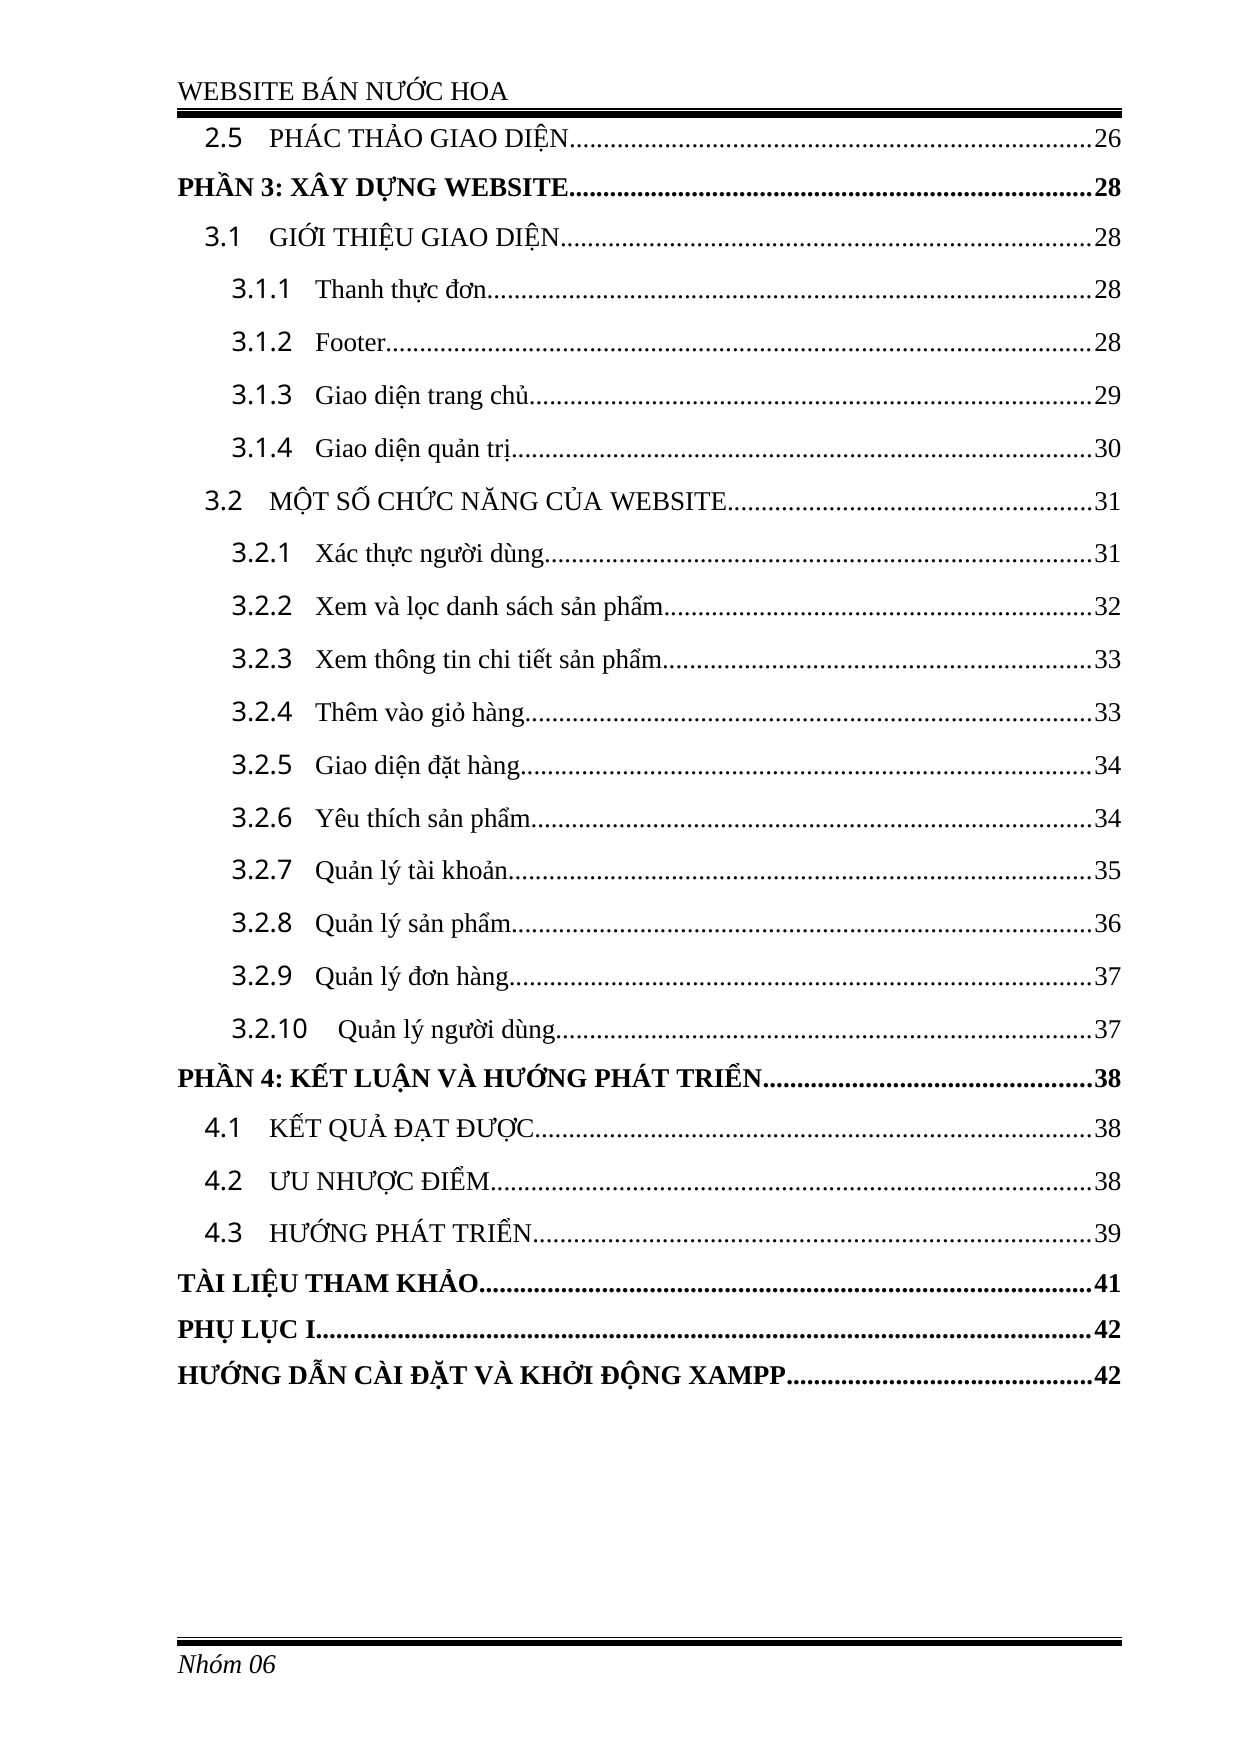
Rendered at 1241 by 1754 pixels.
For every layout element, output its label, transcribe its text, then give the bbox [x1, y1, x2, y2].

text 4.3 HƯỚNG PHÁT TRIỂN 39 [204, 1214, 1122, 1251]
text TÀI LIỆU THAM KHẢO 41 [177, 1267, 1122, 1298]
text 3.1 GIỚI THIỆU GIAO DIỆN 28 [204, 217, 1122, 254]
text 3.2.7 Quản lý tài khoản 35 [231, 851, 1122, 888]
text 2.5 PHÁC THẢO GIAO DIỆN 26 [204, 118, 1122, 155]
text 3.2.8 Quản lý sản phẩm 36 [231, 904, 1122, 941]
text 3.2.2 Xem và lọc danh sách sản phẩm 32 [231, 587, 1122, 624]
text PHỤ LỤC I 42 [177, 1313, 1122, 1344]
text 3.1.2 Footer 28 [231, 323, 1122, 359]
text 3.1.4 Giao diện quản trị 30 [231, 428, 1122, 465]
text 3.2.10 Quản lý người dùng 37 [231, 1009, 1122, 1046]
text 3.2.6 Yêu thích sản phẩm 34 [231, 798, 1122, 835]
text 4.2 ƯU NHƯỢC ĐIỂM 38 [204, 1161, 1122, 1198]
text 3.2.3 Xem thông tin chi tiết sản phẩm 33 [231, 639, 1122, 676]
text PHẦN 3: XÂY DỰNG WEBSITE 28 [177, 171, 1122, 202]
text 3.1.3 Giao diện trang chủ 29 [231, 376, 1122, 412]
text PHẦN 4: KẾT LUẬN VÀ HƯỚNG PHÁT TRIỂN 38 [177, 1062, 1122, 1093]
text 3.1.1 Thanh thực đơn 28 [231, 270, 1122, 307]
text 3.2.1 Xác thực người dùng 31 [231, 534, 1122, 571]
text 3.2.5 Giao diện đặt hàng 34 [231, 745, 1122, 782]
text 3.2.9 Quản lý đơn hàng 37 [231, 956, 1122, 993]
text 4.1 KẾT QUẢ ĐẠT ĐƯỢC 38 [204, 1108, 1122, 1145]
text 3.2 MỘT SỐ CHỨC NĂNG CỦA WEBSITE 31 [204, 481, 1122, 518]
text 3.2.4 Thêm vào giỏ hàng 33 [231, 692, 1122, 729]
text HƯỚNG DẪN CÀI ĐẶT VÀ KHỞI ĐỘNG XAMPP 42 [177, 1359, 1122, 1390]
